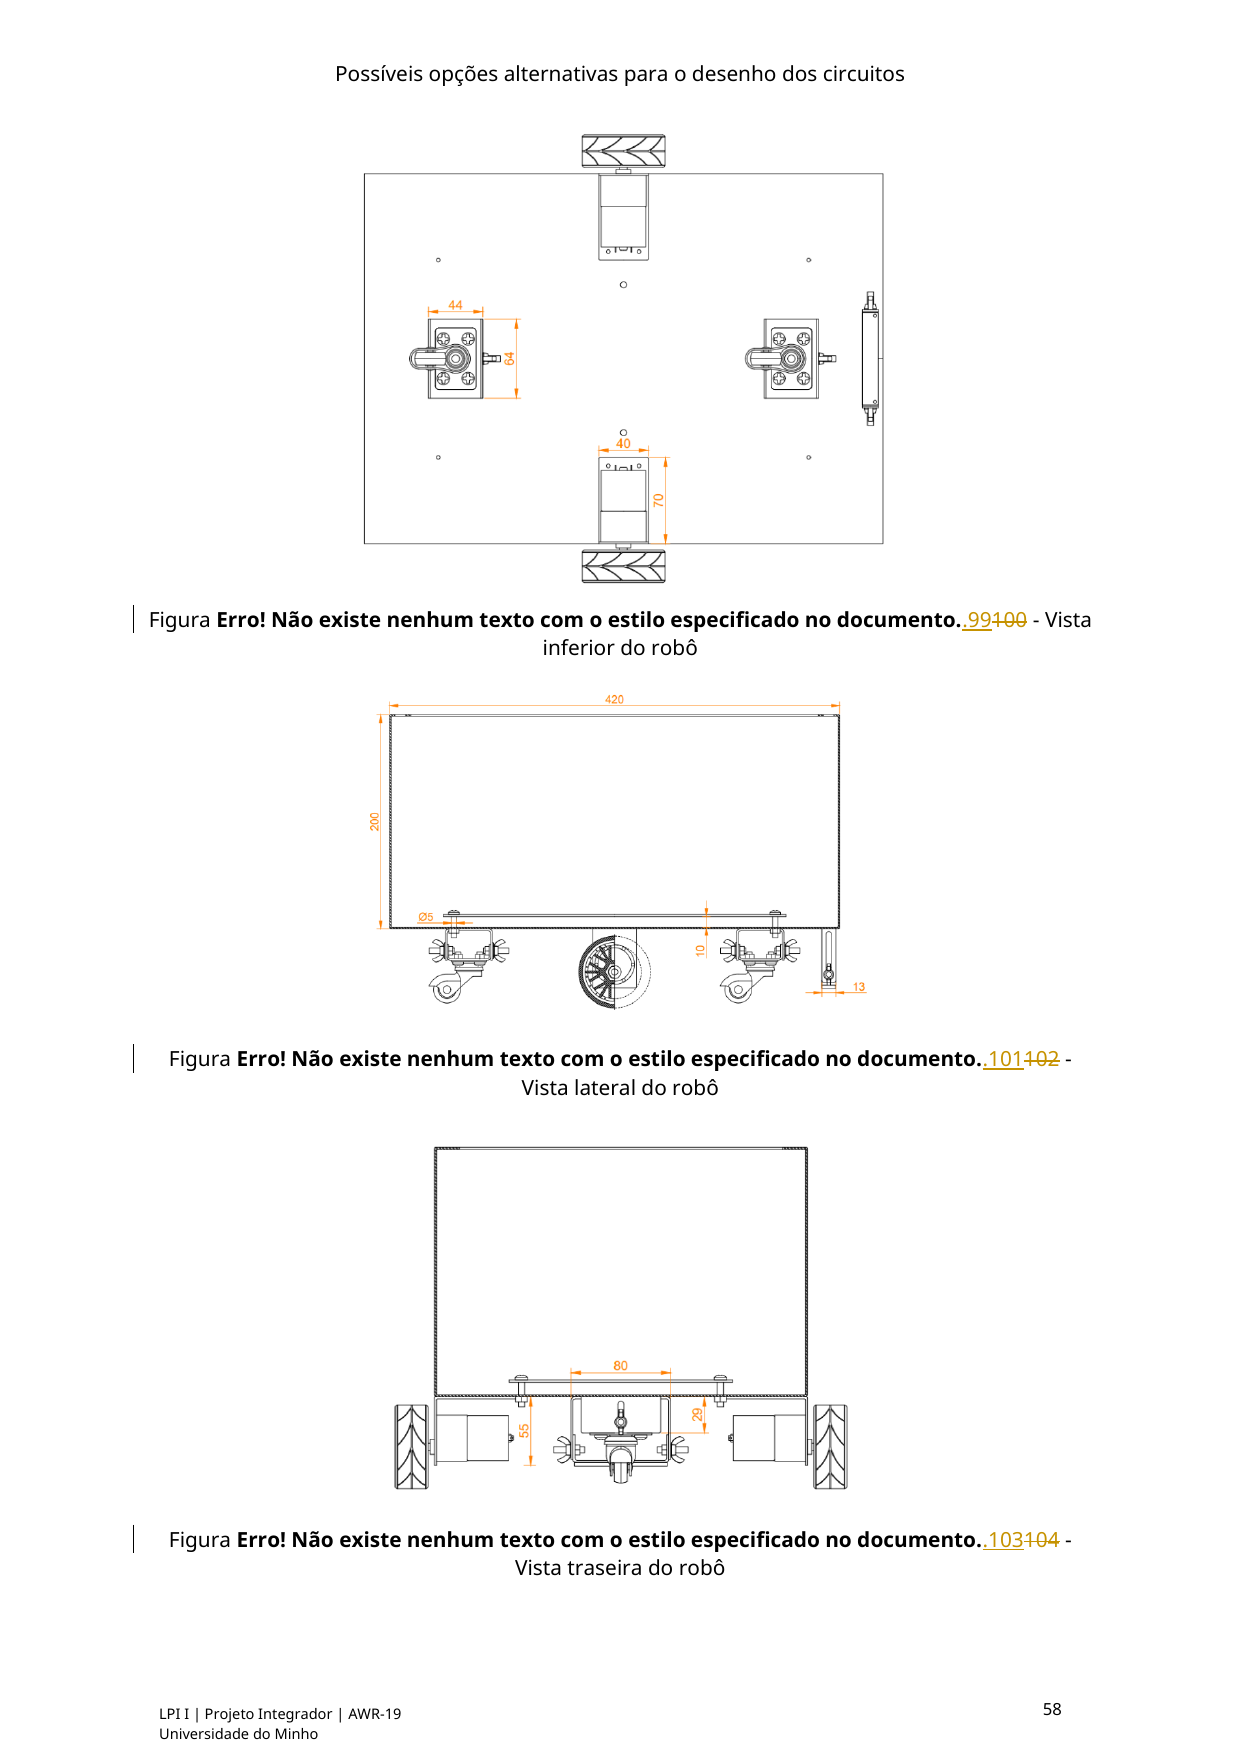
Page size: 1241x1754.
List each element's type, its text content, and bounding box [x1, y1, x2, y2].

text Figura Erro! Não existe nenhum texto com o estilo especificado no documento. - Vista lateral do robô [148, 1044, 1092, 1101]
picture [370, 682, 870, 1043]
text Figura Erro! Não existe nenhum texto com o estilo especificado no documento. - Vista traseira do robô [148, 1525, 1092, 1582]
picture [392, 1121, 849, 1524]
text Figura Erro! Não existe nenhum texto com o estilo especificado no documento. - Vista inferior do robô [148, 605, 1092, 662]
